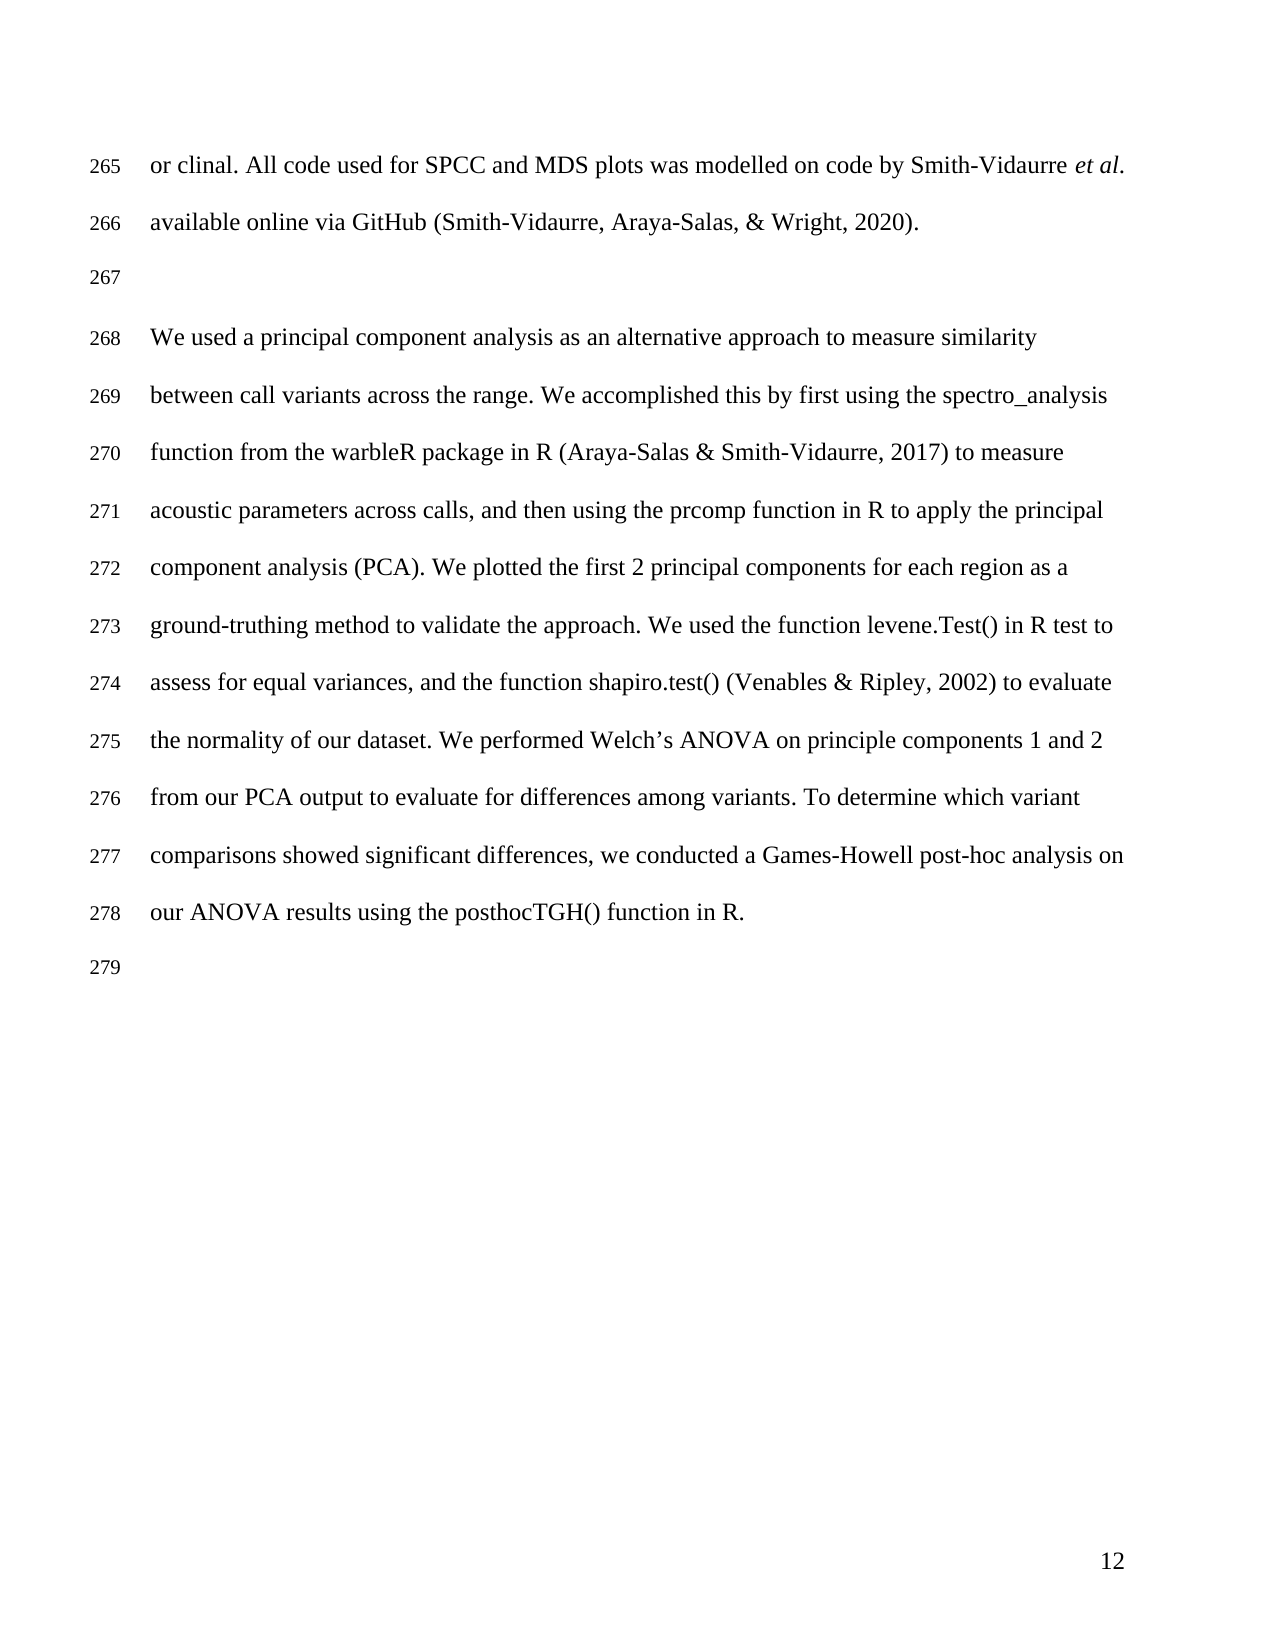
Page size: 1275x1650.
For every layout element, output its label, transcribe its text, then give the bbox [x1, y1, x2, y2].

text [150, 150, 1125, 236]
text We used a principal component analysis as an alternative approach to measure similarity between call variants across the range. We accomplished this by first using the spectro_analysis function from the warbleR package in R (Araya-Salas & Smith-Vidaurre, 2017) to measure acoustic parameters across calls, and then using the prcomp function in R to apply the principal component analysis (PCA). We plotted the first 2 principal components for each region as a ground-truthing method to validate the approach. We used the function levene.Test() in R test to assess for equal variances, and the function shapiro.test() (Venables & Ripley, 2002) to evaluate the normality of our dataset. We performed Welch’s ANOVA on principle components 1 and 2 from our PCA output to evaluate for differences among variants. To determine which variant comparisons showed significant differences, we conducted a Games-Howell post-hoc analysis on our ANOVA results using the posthocTGH() function in R. [150, 322, 1125, 926]
